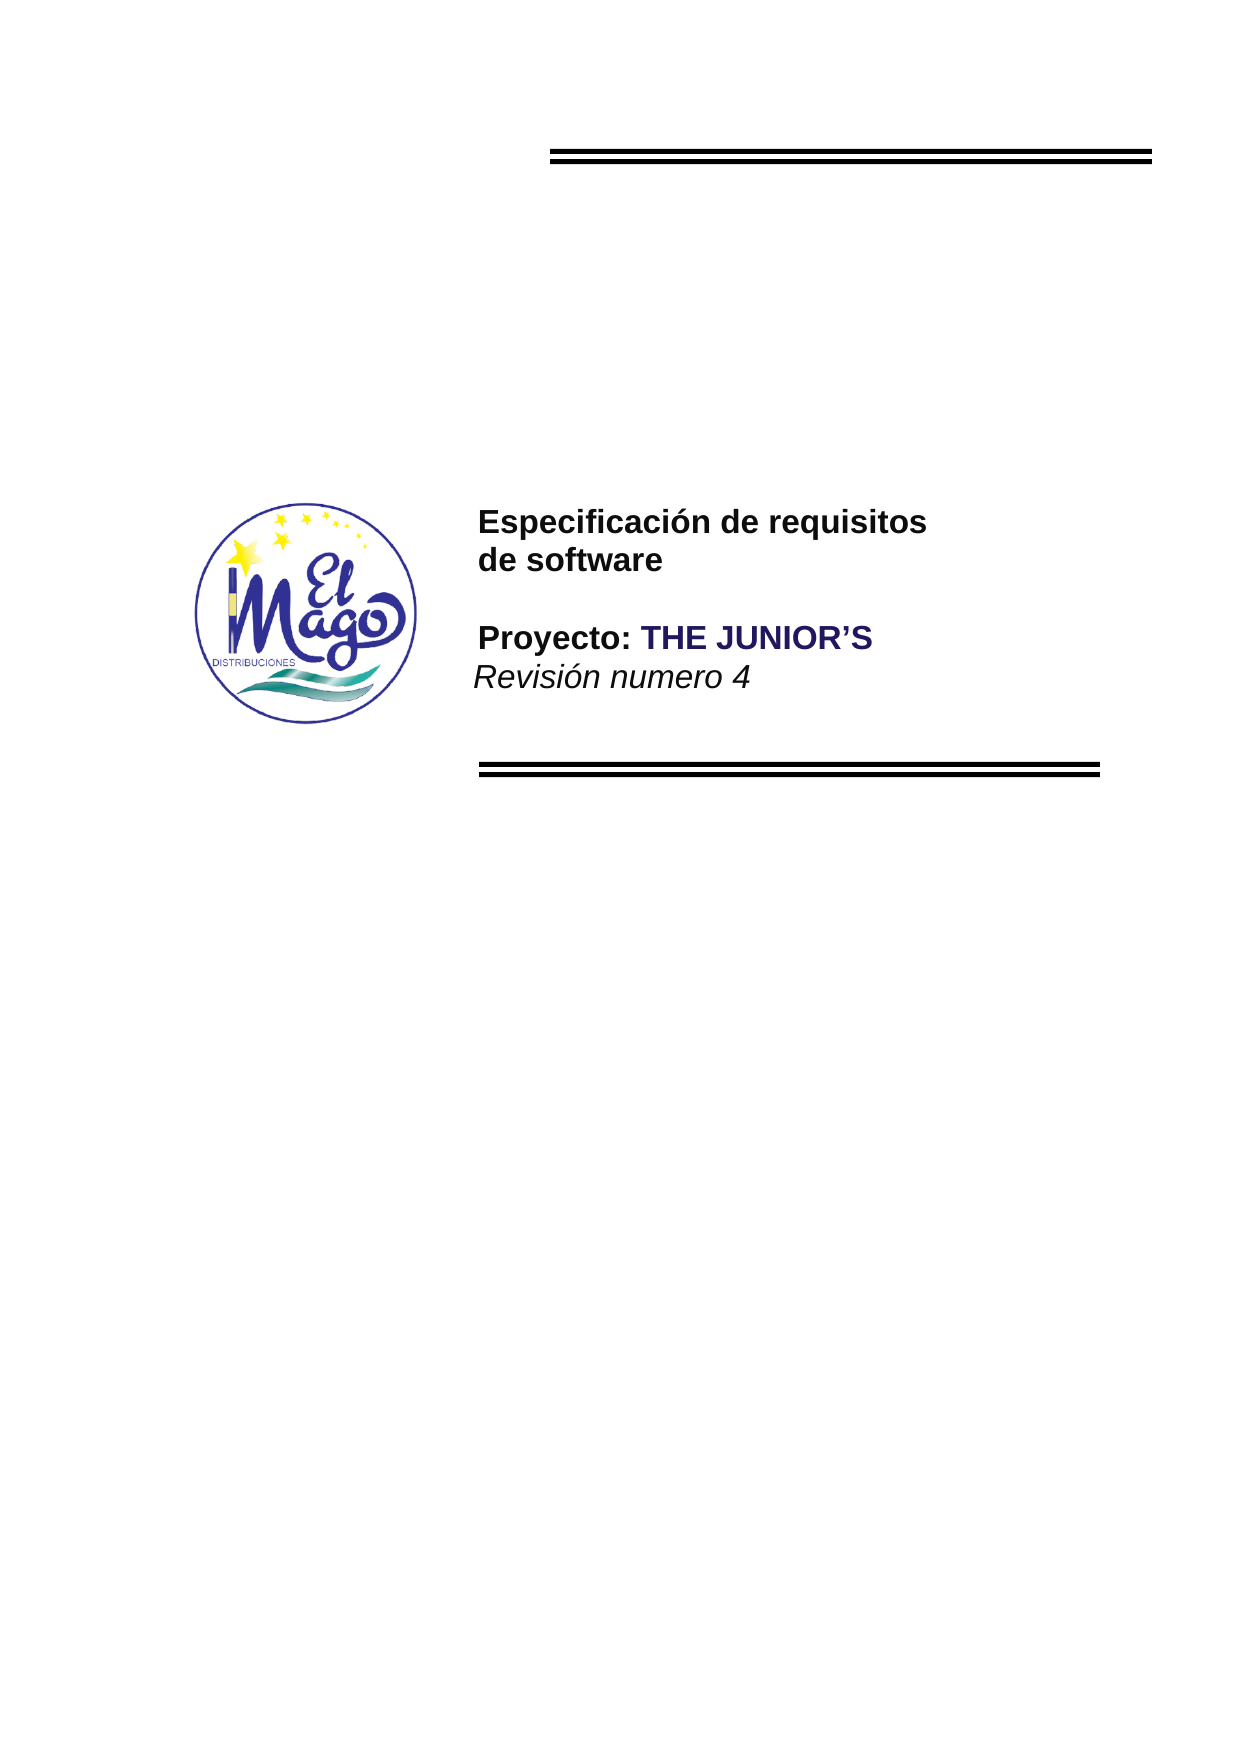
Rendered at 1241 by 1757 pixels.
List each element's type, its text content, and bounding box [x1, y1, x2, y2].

text Revisión numero 4 [473, 657, 1234, 695]
text Especificación de requisitos de software [478, 502, 946, 579]
picture [161, 488, 449, 727]
subtitle Proyecto: THE JUNIOR’S [478, 618, 1234, 657]
